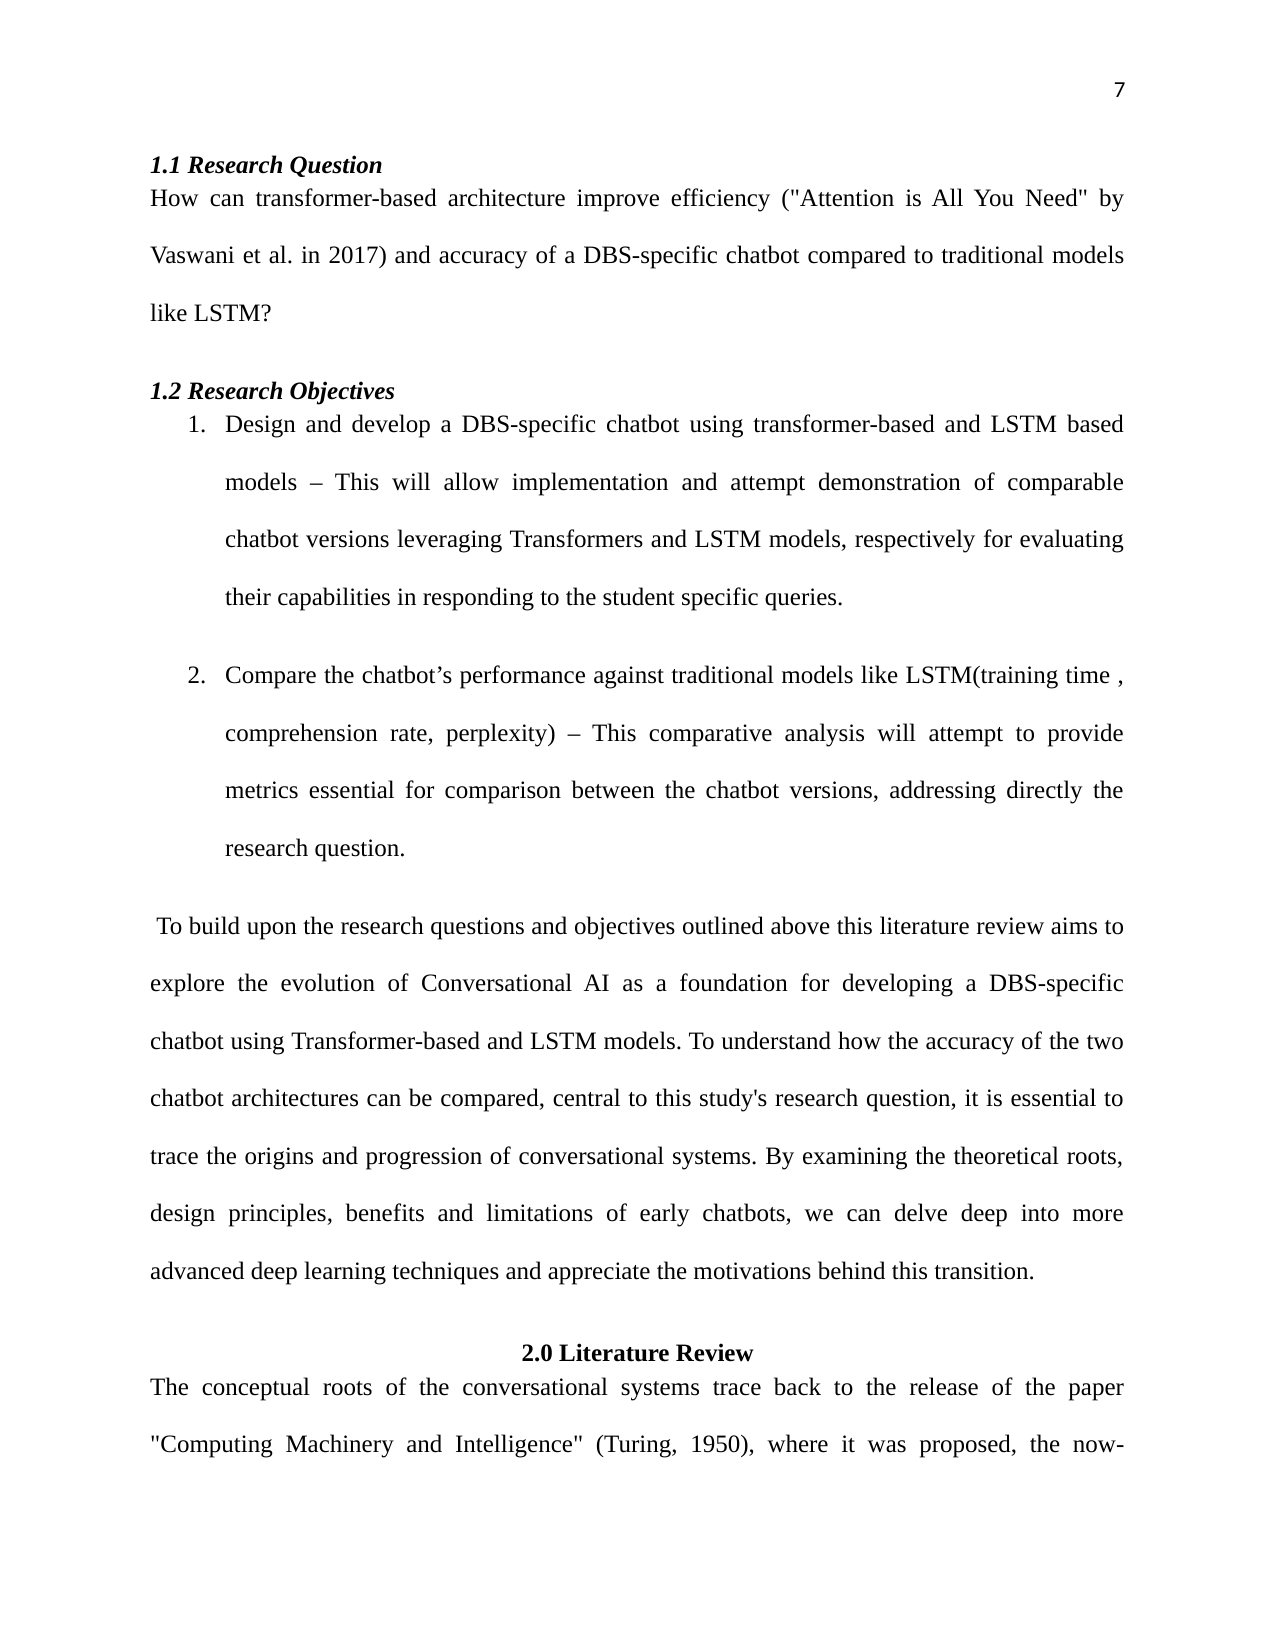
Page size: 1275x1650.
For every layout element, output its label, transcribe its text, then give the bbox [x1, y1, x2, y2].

subtitle 1.2 Research Objectives [150, 376, 1125, 405]
subtitle 2.0 Literature Review [150, 1338, 1125, 1367]
text How can transformer-based architecture improve efficiency ("Attention is All You Need" by Vaswani et al. in 2017) and accuracy of a DBS-specific chatbot compared to traditional models like LSTM? [150, 183, 1125, 327]
subtitle 1.1 Research Question [150, 150, 1125, 179]
list Design and develop a DBS-specific chatbot using transformer-based and LSTM based models – This will allow implementation and attempt demonstration of comparable chatbot versions leveraging Transformers and LSTM models, respectively for evaluating their capabilities in responding to the student specific queries. [187, 409, 1125, 611]
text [150, 1372, 1125, 1458]
list Compare the chatbot’s performance against traditional models like LSTM(training time , comprehension rate, perplexity) – This comparative analysis will attempt to provide metrics essential for comparison between the chatbot versions, addressing directly the research question. [187, 660, 1125, 861]
text To build upon the research questions and objectives outlined above this literature review aims to explore the evolution of Conversational AI as a foundation for developing a DBS-specific chatbot using Transformer-based and LSTM models. To understand how the accuracy of the two chatbot architectures can be compared, central to this study's research question, it is essential to trace the origins and progression of conversational systems. By examining the theoretical roots, design principles, benefits and limitations of early chatbots, we can delve deep into more advanced deep learning techniques and appreciate the motivations behind this transition. [150, 911, 1125, 1285]
